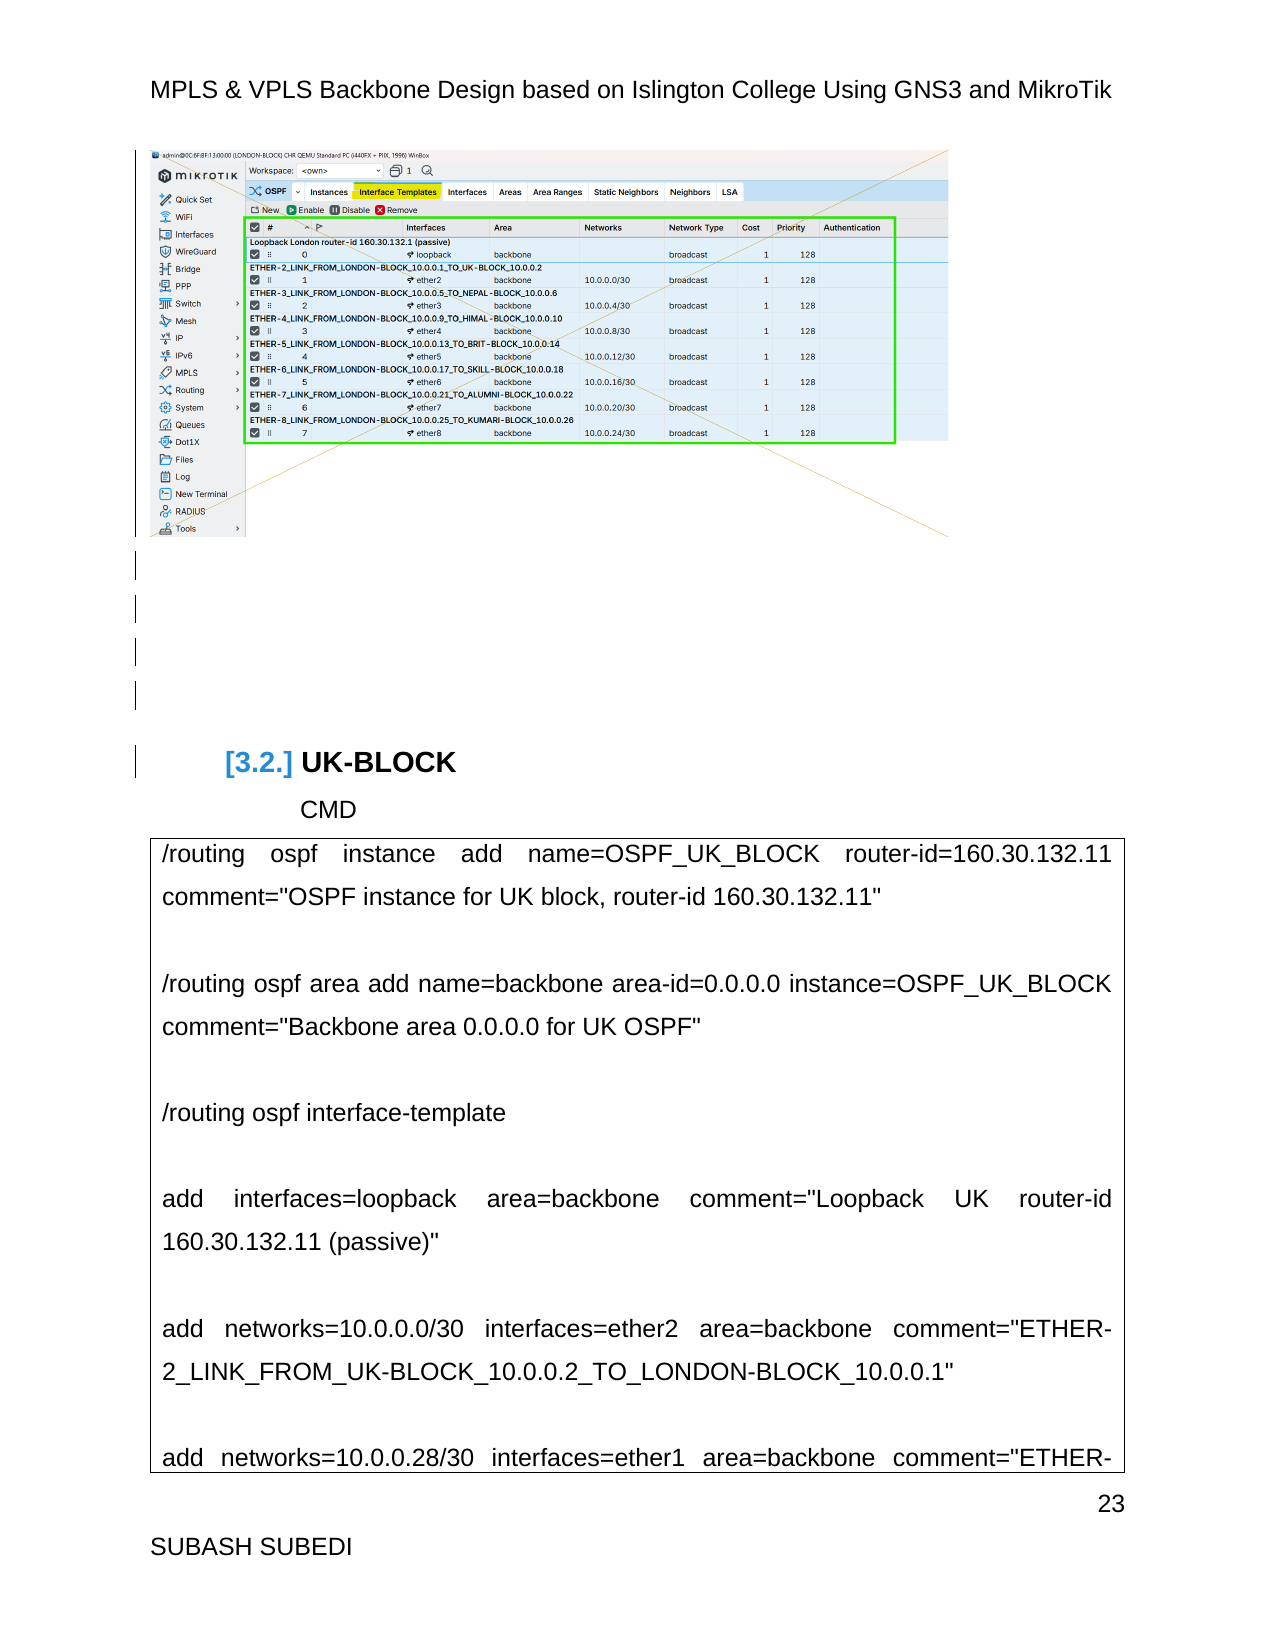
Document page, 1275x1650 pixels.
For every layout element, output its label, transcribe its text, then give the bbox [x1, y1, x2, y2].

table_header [151, 839, 1124, 1472]
picture [153, 150, 946, 342]
picture [150, 151, 547, 536]
picture [153, 345, 946, 537]
picture [551, 151, 949, 536]
subtitle UK-BLOCK [225, 745, 1125, 778]
text CMD [300, 795, 1125, 824]
